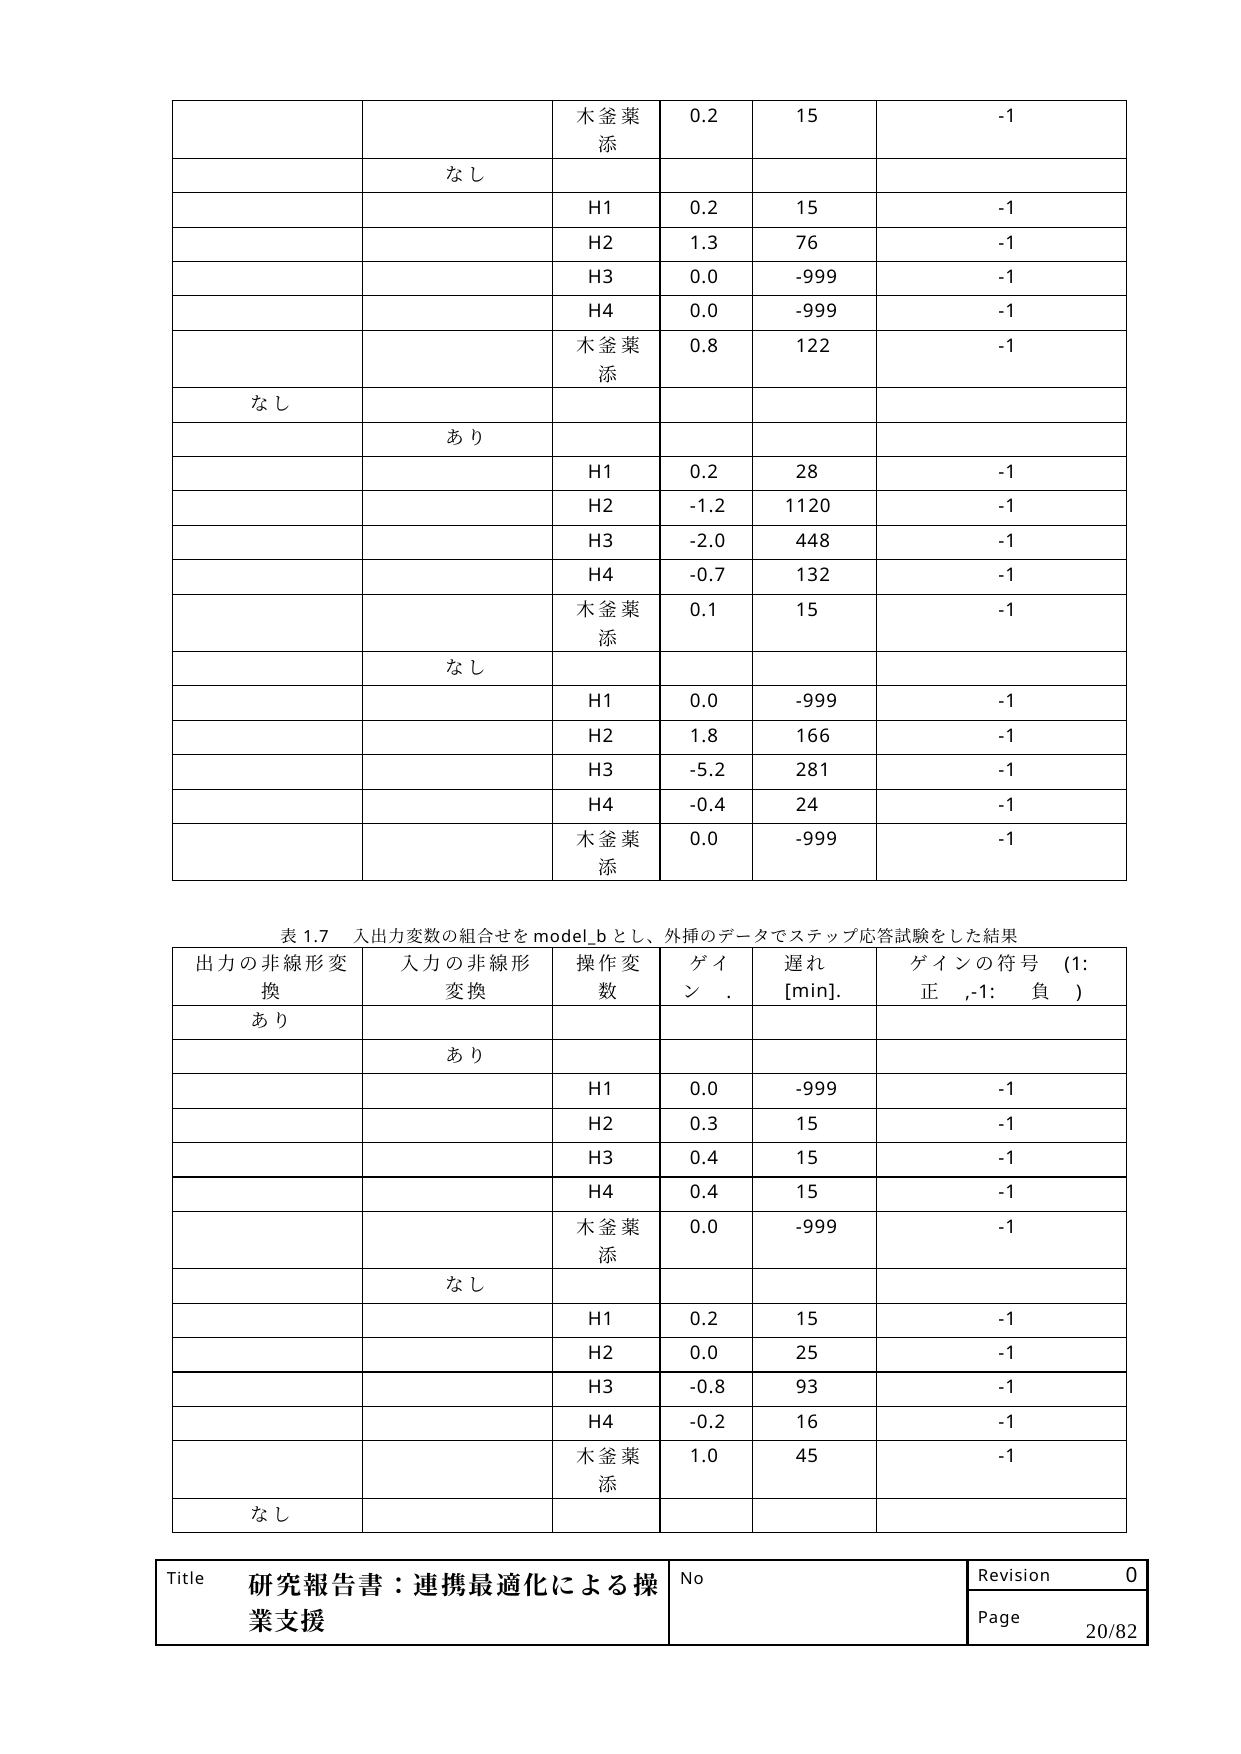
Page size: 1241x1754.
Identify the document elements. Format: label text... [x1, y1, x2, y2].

table_cell -0.4 [661, 790, 752, 823]
table_cell [173, 101, 362, 158]
table_cell H3 [553, 526, 659, 559]
table_cell [753, 423, 876, 456]
table_cell あり [363, 423, 552, 456]
table_cell 281 [753, 755, 876, 788]
table_cell 28 [753, 457, 876, 490]
table_cell -1 [877, 491, 1126, 525]
table_cell -1 [877, 686, 1126, 720]
table_cell H3 [553, 262, 659, 295]
table_cell -1 [877, 262, 1126, 295]
table_cell H2 [553, 1338, 659, 1371]
table_cell [363, 193, 552, 227]
table_cell H1 [553, 1074, 659, 1108]
table_cell -1 [877, 721, 1126, 754]
table_cell [363, 595, 552, 651]
table_cell -1 [877, 193, 1126, 227]
table_header 出力の非線形変換 [173, 948, 362, 1004]
table_cell -0.2 [661, 1407, 752, 1440]
table_cell -1 [877, 1074, 1126, 1108]
table_cell 15 [753, 1178, 876, 1211]
table_cell 0.4 [661, 1143, 752, 1176]
text 表 1.7 入出力変数の組合せをmodel_bとし、外挿のデータでステップ応答試験をした結果 [171, 909, 1126, 947]
table_cell [363, 1109, 552, 1142]
table_cell 15 [753, 193, 876, 227]
table_cell [363, 491, 552, 525]
table_cell [173, 228, 362, 261]
table_cell 0.8 [661, 331, 752, 387]
table_cell H1 [553, 193, 659, 227]
table_cell [363, 331, 552, 387]
table_cell H2 [553, 721, 659, 754]
table_cell 24 [753, 790, 876, 823]
table_cell [661, 1499, 752, 1532]
table_cell H3 [553, 1143, 659, 1176]
table_cell [363, 755, 552, 788]
table_cell 0.0 [661, 1212, 752, 1268]
table_cell [553, 1006, 659, 1039]
table_cell -2.0 [661, 526, 752, 559]
table_cell [173, 193, 362, 227]
table_cell -1 [877, 824, 1126, 880]
table_header 操作変数 [553, 948, 659, 1004]
table_cell [553, 1269, 659, 1303]
table_cell -5.2 [661, 755, 752, 788]
table_cell -999 [753, 262, 876, 295]
table_cell H2 [553, 228, 659, 261]
table_cell あり [173, 1006, 362, 1039]
table_cell なし [363, 159, 552, 192]
table_cell -1 [877, 1178, 1126, 1211]
table_cell H4 [553, 1407, 659, 1440]
table_cell 0.2 [661, 457, 752, 490]
table_cell 15 [753, 1109, 876, 1142]
table_cell 0.0 [661, 296, 752, 330]
table_cell 0.3 [661, 1109, 752, 1142]
table_cell [363, 1338, 552, 1371]
table_cell 448 [753, 526, 876, 559]
table_cell -1 [877, 1338, 1126, 1371]
table_cell [173, 652, 362, 685]
table_cell [553, 652, 659, 685]
table_cell H1 [553, 457, 659, 490]
table_cell [753, 388, 876, 422]
table_cell [877, 423, 1126, 456]
table_cell [877, 1269, 1126, 1303]
table_cell [173, 1269, 362, 1303]
table_cell [173, 1304, 362, 1337]
table_cell [363, 686, 552, 720]
table_cell 0.0 [661, 1074, 752, 1108]
table_cell 15 [753, 1143, 876, 1176]
table_cell [173, 262, 362, 295]
table_cell [173, 296, 362, 330]
table_cell [173, 595, 362, 651]
table_cell -1 [877, 1441, 1126, 1498]
table_cell -1 [877, 595, 1126, 651]
table_cell [363, 560, 552, 593]
table_cell 76 [753, 228, 876, 261]
table_cell [173, 1373, 362, 1406]
table_cell [173, 755, 362, 788]
table_cell 25 [753, 1338, 876, 1371]
table_cell [173, 1338, 362, 1371]
table_cell [363, 526, 552, 559]
table_cell [173, 824, 362, 880]
table_cell [363, 457, 552, 490]
table_cell [173, 1212, 362, 1268]
table_cell なし [173, 388, 362, 422]
table_cell [173, 790, 362, 823]
table_cell なし [363, 1269, 552, 1303]
table_cell H2 [553, 1109, 659, 1142]
table_cell なし [173, 1499, 362, 1532]
table_cell H4 [553, 790, 659, 823]
table_cell [173, 1407, 362, 1440]
table_cell 木釜薬添 [553, 824, 659, 880]
table_cell -1 [877, 755, 1126, 788]
table_cell -1 [877, 228, 1126, 261]
table_cell -1 [877, 457, 1126, 490]
table_cell [661, 423, 752, 456]
table_cell [553, 423, 659, 456]
table_cell -1 [877, 1212, 1126, 1268]
table_cell [753, 1006, 876, 1039]
table_cell [753, 652, 876, 685]
table_cell [363, 262, 552, 295]
table_cell [173, 1441, 362, 1498]
table_cell [661, 1040, 752, 1073]
table_cell 0.2 [661, 101, 752, 158]
table_cell 0.2 [661, 193, 752, 227]
table_cell 0.0 [661, 686, 752, 720]
table_cell -1 [877, 1304, 1126, 1337]
table_cell [877, 652, 1126, 685]
table_cell 木釜薬添 [553, 1212, 659, 1268]
table_cell 1120 [753, 491, 876, 525]
table_cell 0.1 [661, 595, 752, 651]
table_cell 15 [753, 595, 876, 651]
table_header ゲインの符号(1:正,-1:負) [877, 948, 1126, 1004]
table_cell [363, 721, 552, 754]
table_cell -1.2 [661, 491, 752, 525]
table_cell [877, 159, 1126, 192]
table_cell [363, 1373, 552, 1406]
table_cell H3 [553, 755, 659, 788]
table_cell 木釜薬添 [553, 331, 659, 387]
table_cell [877, 1499, 1126, 1532]
table_cell [173, 1109, 362, 1142]
table_cell [363, 1441, 552, 1498]
table_cell [553, 1040, 659, 1073]
table_cell [173, 331, 362, 387]
table_cell H3 [553, 1373, 659, 1406]
table_cell [363, 296, 552, 330]
table_cell -1 [877, 1373, 1126, 1406]
table_cell -1 [877, 1407, 1126, 1440]
table_cell 1.3 [661, 228, 752, 261]
table_cell H1 [553, 686, 659, 720]
table_cell H4 [553, 560, 659, 593]
table_cell [173, 457, 362, 490]
table_cell -999 [753, 1212, 876, 1268]
table_cell 166 [753, 721, 876, 754]
table_cell -999 [753, 686, 876, 720]
table_cell -999 [753, 296, 876, 330]
table_header 入力の非線形変換 [363, 948, 552, 1004]
table_cell 16 [753, 1407, 876, 1440]
table_cell [553, 159, 659, 192]
table_cell 15 [753, 101, 876, 158]
table_cell 1.8 [661, 721, 752, 754]
table_cell -999 [753, 1074, 876, 1108]
table_cell 木釜薬添 [553, 595, 659, 651]
table_cell 132 [753, 560, 876, 593]
table_header 遅れ[min]. [753, 948, 876, 1004]
table_cell [363, 228, 552, 261]
table_cell 93 [753, 1373, 876, 1406]
table_cell [661, 388, 752, 422]
table_cell [173, 1178, 362, 1211]
table_cell -1 [877, 526, 1126, 559]
table_cell [661, 1269, 752, 1303]
table_cell [173, 721, 362, 754]
table_cell [753, 1269, 876, 1303]
table_cell -1 [877, 560, 1126, 593]
table_cell [173, 491, 362, 525]
table_cell [173, 1074, 362, 1108]
table_cell 0.0 [661, 1338, 752, 1371]
table_cell [877, 1040, 1126, 1073]
table_cell [363, 1304, 552, 1337]
table_cell -1 [877, 1109, 1126, 1142]
table_cell -1 [877, 790, 1126, 823]
table_cell [553, 1499, 659, 1532]
table_cell [363, 1074, 552, 1108]
table_cell -1 [877, 331, 1126, 387]
table_cell [753, 1040, 876, 1073]
table_cell [753, 159, 876, 192]
table_cell 45 [753, 1441, 876, 1498]
table_cell [661, 652, 752, 685]
table_cell [753, 1499, 876, 1532]
table_header ゲイン. [661, 948, 752, 1004]
table_cell 木釜薬添 [553, 101, 659, 158]
table_cell なし [363, 652, 552, 685]
table_cell H2 [553, 491, 659, 525]
table_cell [363, 1178, 552, 1211]
table_cell [363, 1407, 552, 1440]
table_cell -1 [877, 296, 1126, 330]
table_cell 15 [753, 1304, 876, 1337]
table_cell H4 [553, 1178, 659, 1211]
table_cell [363, 388, 552, 422]
table_cell [877, 1006, 1126, 1039]
table_cell [363, 1143, 552, 1176]
table_cell 1.0 [661, 1441, 752, 1498]
table_cell 0.4 [661, 1178, 752, 1211]
table_cell -1 [877, 1143, 1126, 1176]
table_cell 木釜薬添 [553, 1441, 659, 1498]
table_cell 0.2 [661, 1304, 752, 1337]
table_cell 0.0 [661, 262, 752, 295]
table_cell [363, 101, 552, 158]
table_cell [553, 388, 659, 422]
table_cell [173, 526, 362, 559]
table_cell [661, 159, 752, 192]
table_cell [661, 1006, 752, 1039]
table_cell [363, 824, 552, 880]
table_cell [173, 1040, 362, 1073]
table_cell [173, 560, 362, 593]
table_cell H4 [553, 296, 659, 330]
table_cell -999 [753, 824, 876, 880]
table_cell 122 [753, 331, 876, 387]
table_cell -1 [877, 101, 1126, 158]
table_cell [363, 790, 552, 823]
table_cell あり [363, 1040, 552, 1073]
table_cell -0.7 [661, 560, 752, 593]
table_cell [173, 423, 362, 456]
table_cell [363, 1212, 552, 1268]
table_cell -0.8 [661, 1373, 752, 1406]
table_cell H1 [553, 1304, 659, 1337]
table_cell [173, 1143, 362, 1176]
table_cell [173, 159, 362, 192]
table_cell [363, 1499, 552, 1532]
table_cell [173, 686, 362, 720]
table_cell 0.0 [661, 824, 752, 880]
table_cell [877, 388, 1126, 422]
table_cell [363, 1006, 552, 1039]
